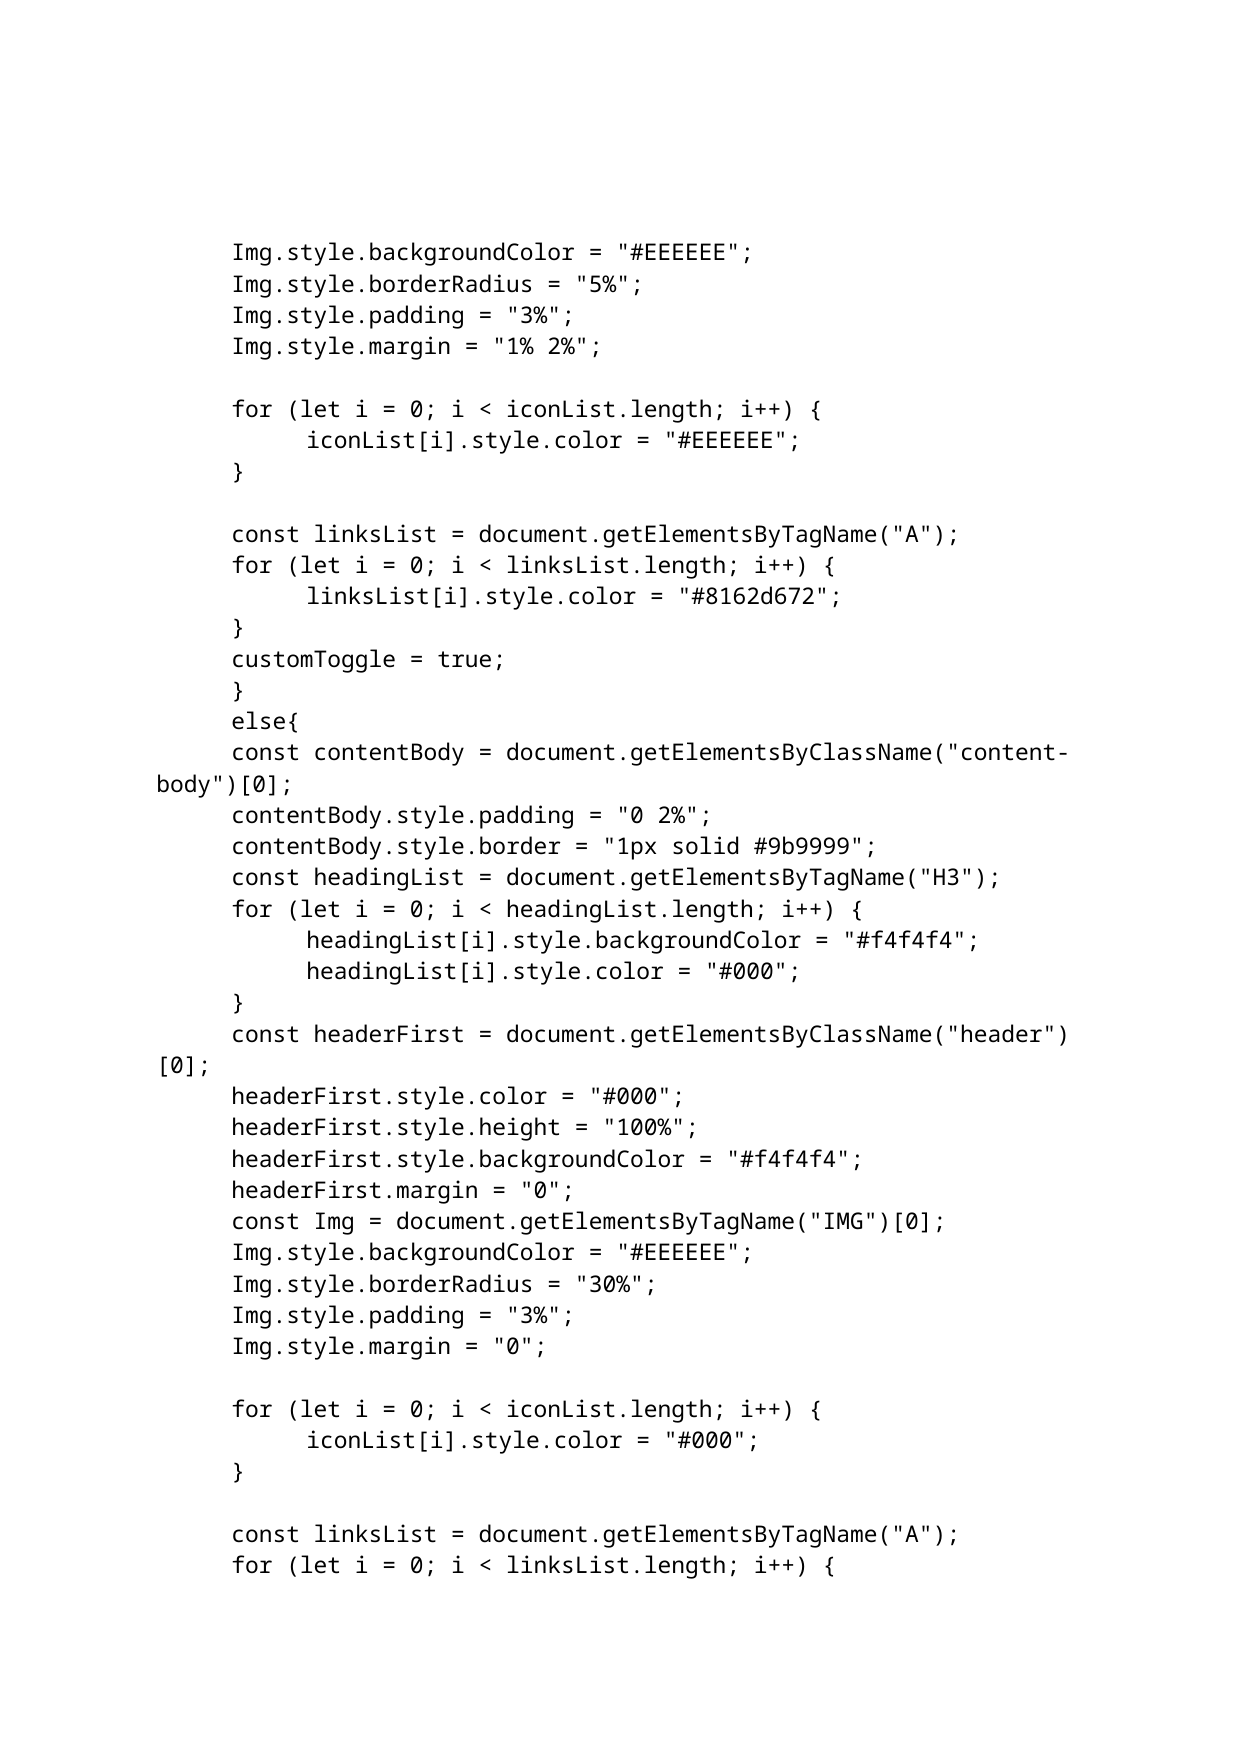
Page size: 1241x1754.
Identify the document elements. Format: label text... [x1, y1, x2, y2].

text customToggle = true; [156, 642, 1084, 674]
text linksList[i].style.color = "#8162d672"; [156, 580, 1084, 611]
text headingList[i].style.backgroundColor = "#f4f4f4"; [156, 924, 1084, 955]
text const headerFirst = document.getElementsByClassName("header")[0]; [156, 1017, 1084, 1080]
text Img.style.backgroundColor = "#EEEEEE"; [156, 1236, 1084, 1267]
text const contentBody = document.getElementsByClassName("content-body")[0]; [156, 736, 1084, 799]
text for (let i = 0; i < linksList.length; i++) { [156, 549, 1084, 580]
text const Img = document.getElementsByTagName("IMG")[0]; [156, 1205, 1084, 1236]
text } [156, 674, 1084, 705]
text contentBody.style.padding = "0 2%"; [156, 799, 1084, 830]
text for (let i = 0; i < headingList.length; i++) { [156, 892, 1084, 924]
text headingList[i].style.color = "#000"; [156, 955, 1084, 986]
text headerFirst.style.color = "#000"; [156, 1080, 1084, 1111]
text Img.style.backgroundColor = "#EEEEEE"; [156, 236, 1084, 267]
text } [156, 455, 1084, 486]
text } [156, 611, 1084, 642]
text } [156, 986, 1084, 1017]
text iconList[i].style.color = "#000"; [156, 1424, 1084, 1455]
text Img.style.margin = "1% 2%"; [156, 330, 1084, 361]
text Img.style.borderRadius = "5%"; [156, 267, 1084, 299]
text for (let i = 0; i < iconList.length; i++) { [156, 392, 1084, 424]
text headerFirst.margin = "0"; [156, 1174, 1084, 1205]
text headerFirst.style.height = "100%"; [156, 1111, 1084, 1142]
text Img.style.margin = "0"; [156, 1330, 1084, 1361]
text Img.style.padding = "3%"; [156, 299, 1084, 330]
text const headingList = document.getElementsByTagName("H3"); [156, 861, 1084, 892]
text const linksList = document.getElementsByTagName("A"); [156, 517, 1084, 549]
text else{ [156, 705, 1084, 736]
text headerFirst.style.backgroundColor = "#f4f4f4"; [156, 1142, 1084, 1174]
text for (let i = 0; i < iconList.length; i++) { [156, 1392, 1084, 1424]
text contentBody.style.border = "1px solid #9b9999"; [156, 830, 1084, 861]
text iconList[i].style.color = "#EEEEEE"; [156, 424, 1084, 455]
text Img.style.padding = "3%"; [156, 1299, 1084, 1330]
text Img.style.borderRadius = "30%"; [156, 1267, 1084, 1299]
text const linksList = document.getElementsByTagName("A"); [156, 1517, 1084, 1549]
text } [156, 1455, 1084, 1486]
text for (let i = 0; i < linksList.length; i++) { [156, 1549, 1084, 1580]
